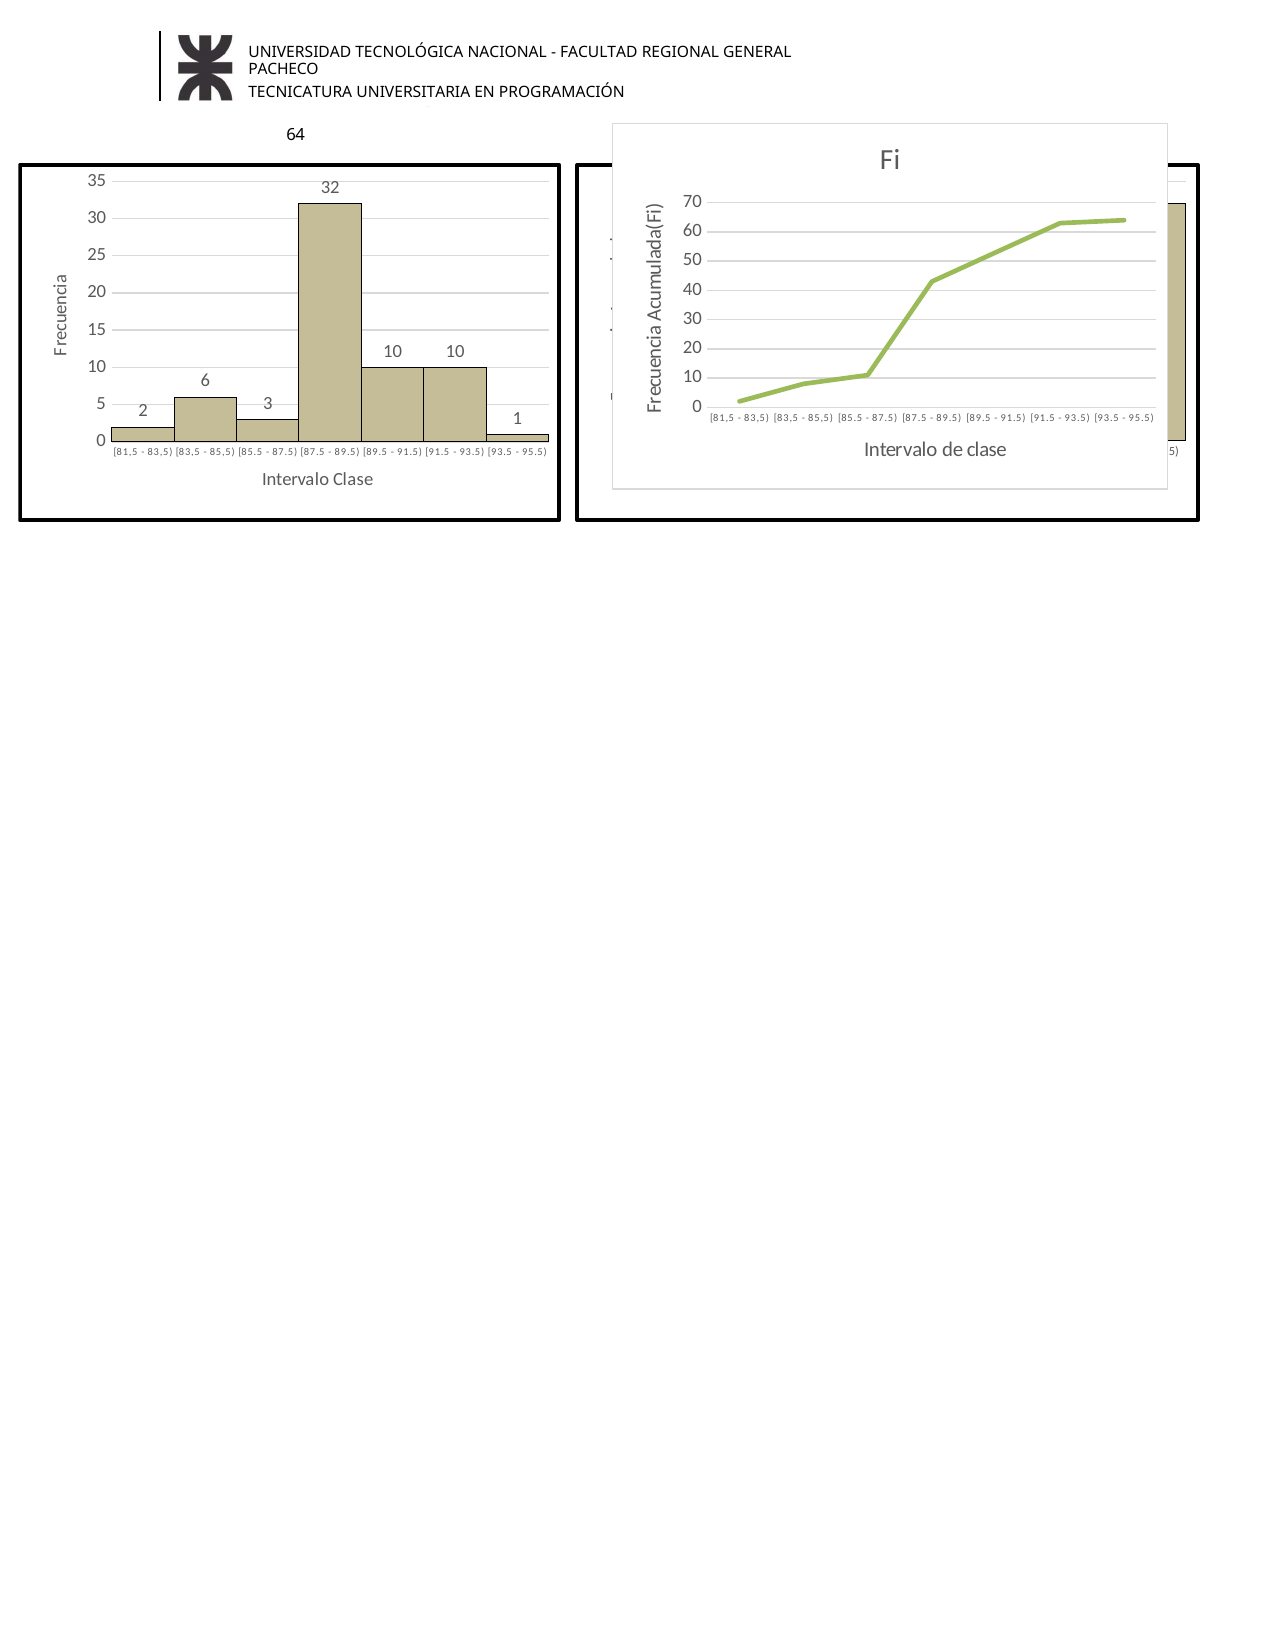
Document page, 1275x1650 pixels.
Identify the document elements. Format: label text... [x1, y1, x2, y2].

list 64 [230, 123, 612, 146]
picture [177, 32, 235, 101]
